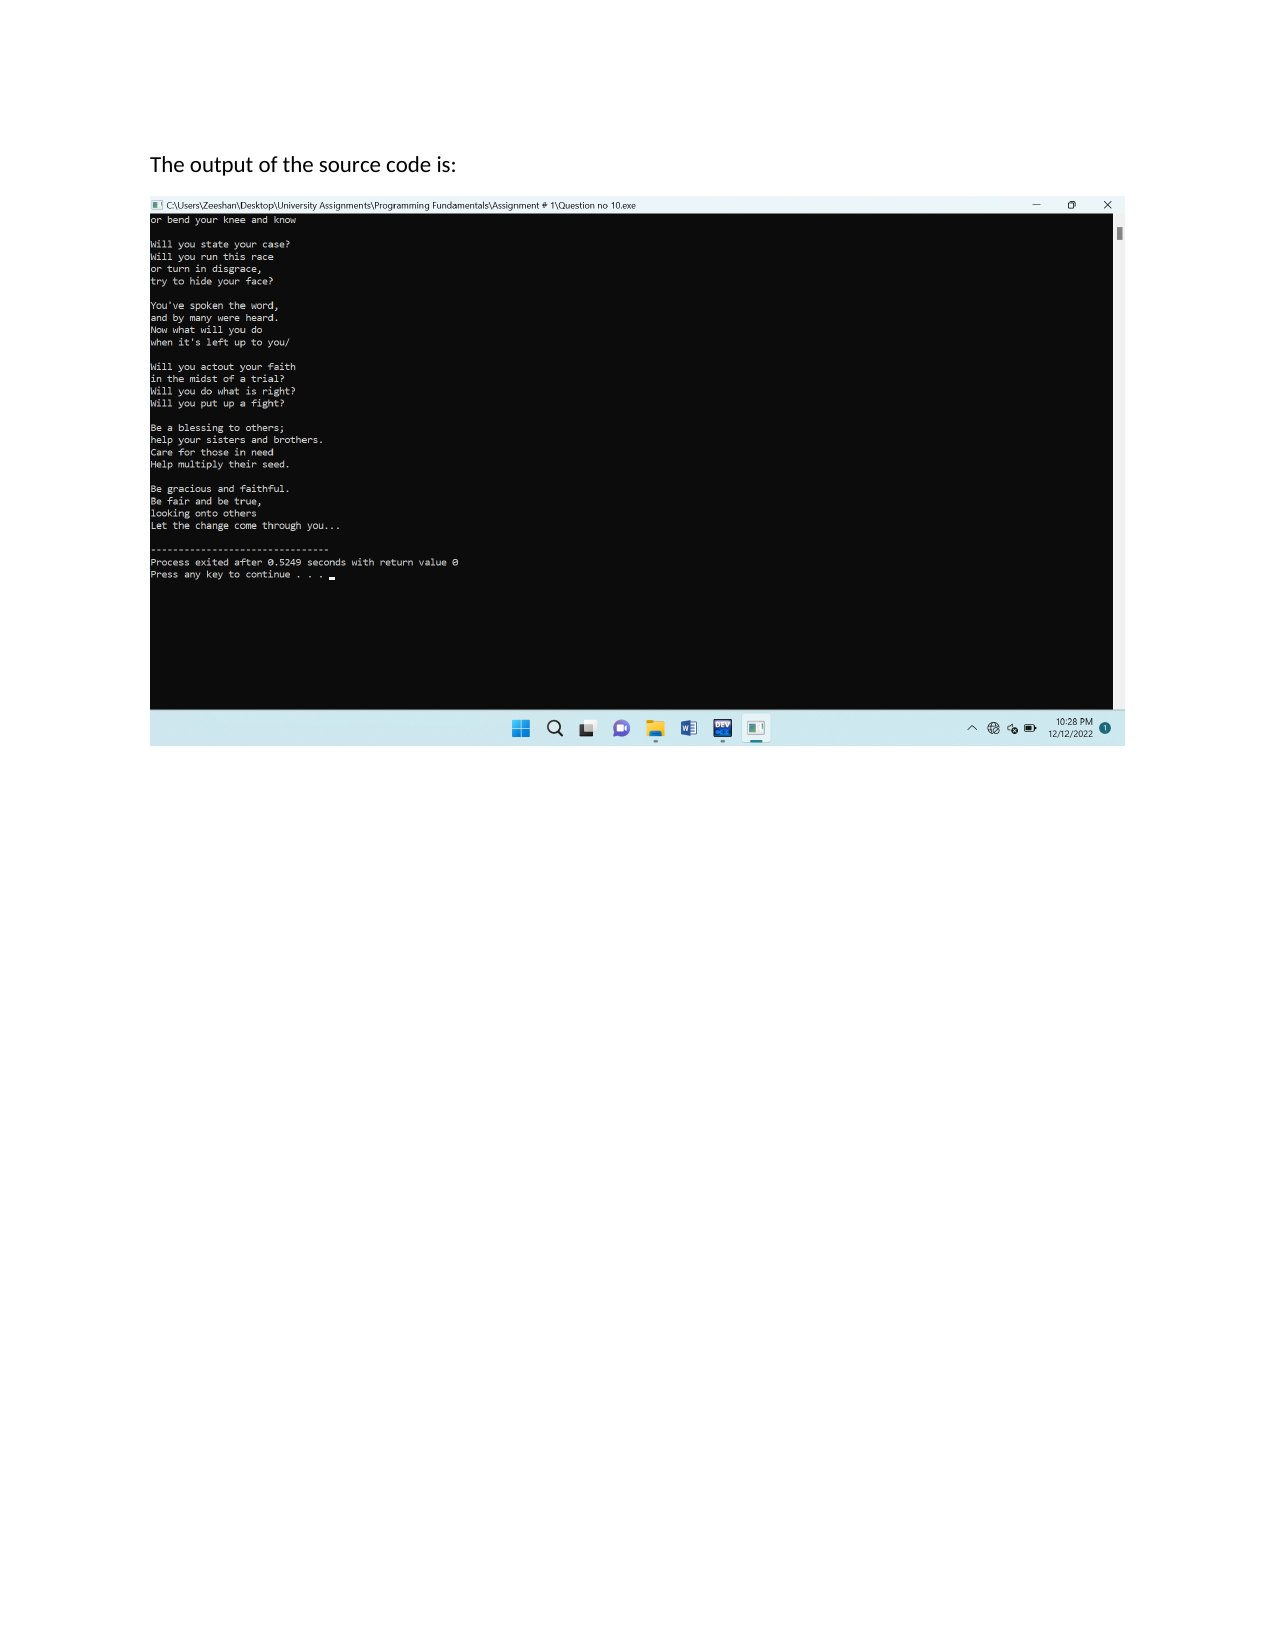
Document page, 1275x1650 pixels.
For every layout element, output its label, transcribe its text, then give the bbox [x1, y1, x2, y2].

text The output of the source code is: [150, 150, 1125, 178]
picture [150, 196, 1125, 746]
